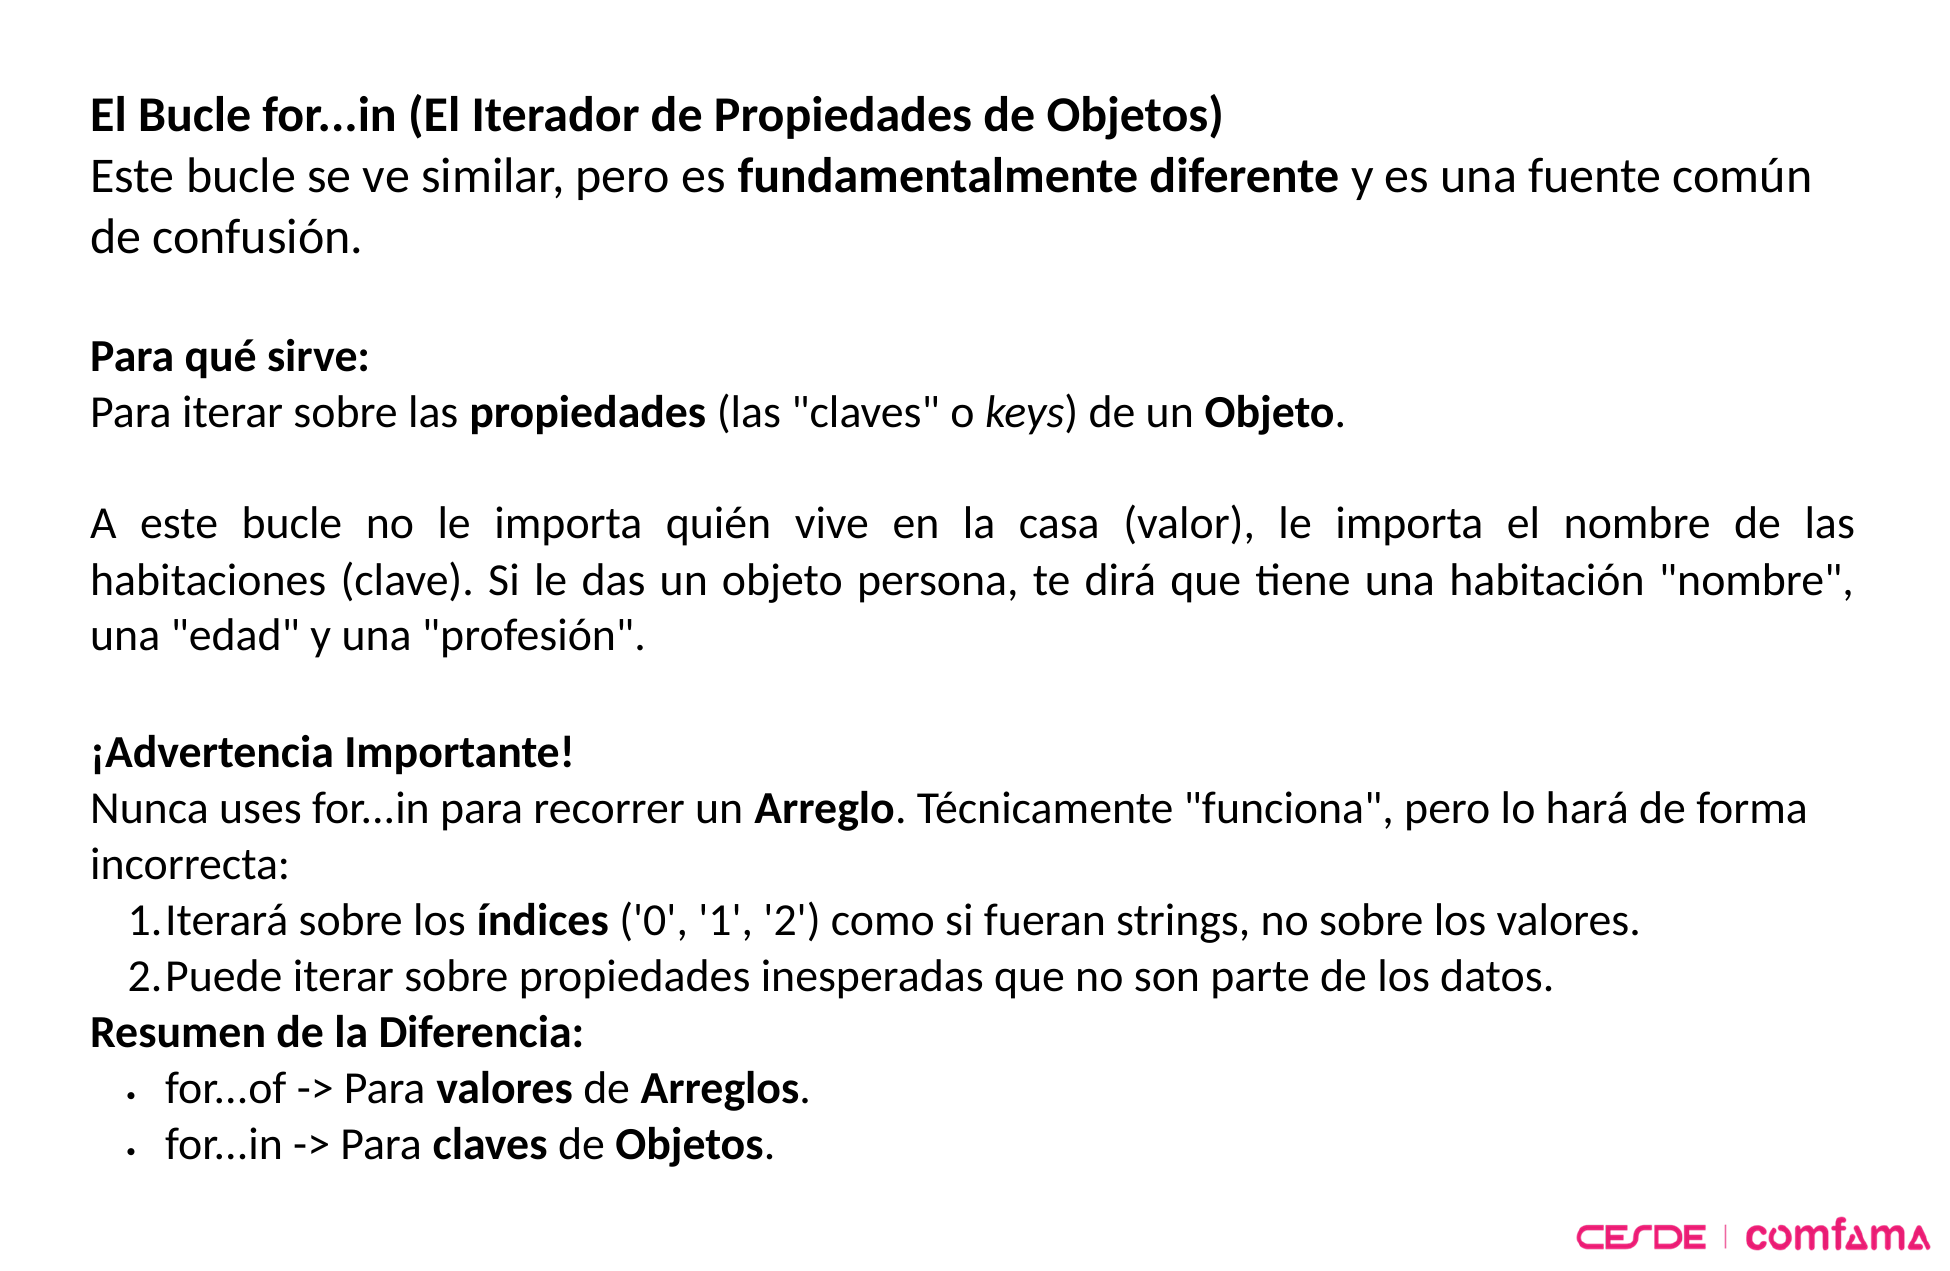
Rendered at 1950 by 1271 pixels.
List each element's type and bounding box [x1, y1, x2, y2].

picture [1567, 1208, 1939, 1258]
